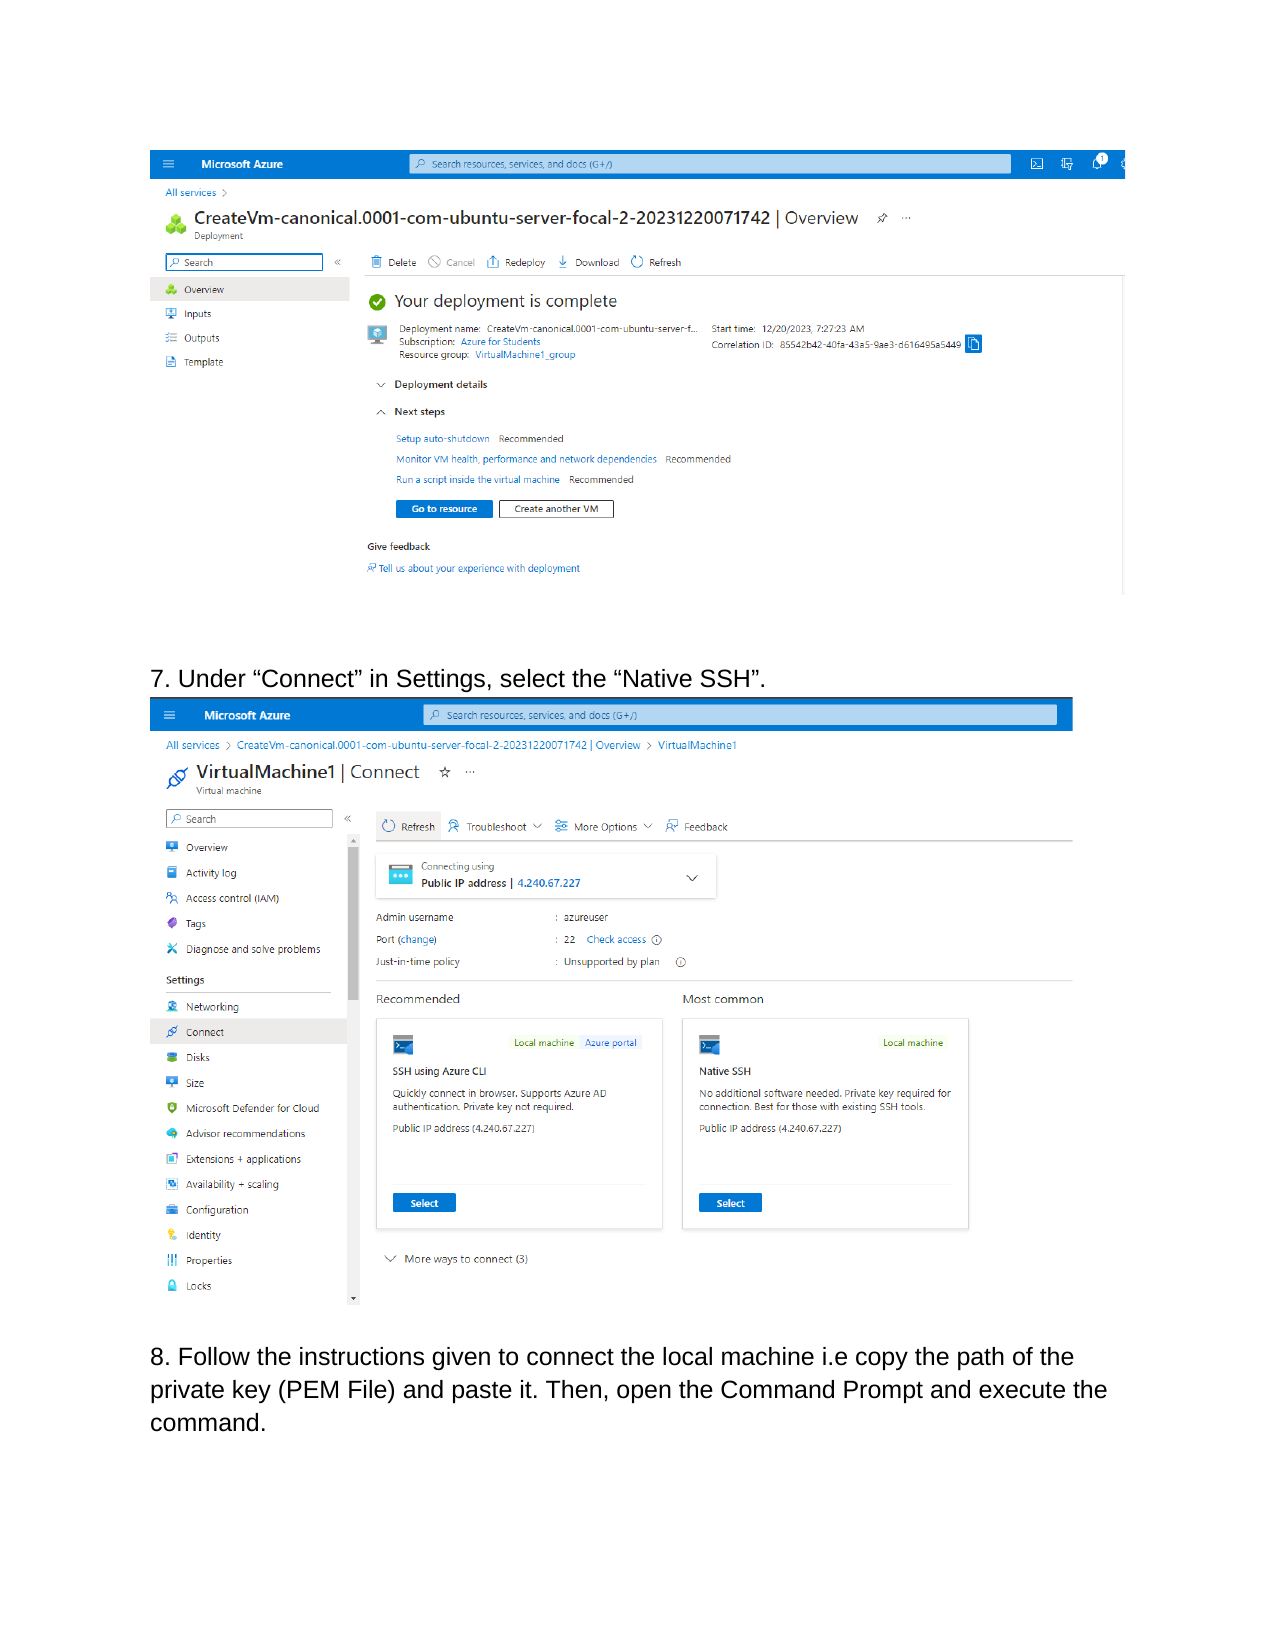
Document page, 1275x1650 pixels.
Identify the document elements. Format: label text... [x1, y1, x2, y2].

picture [150, 697, 1073, 1305]
picture [150, 150, 1125, 595]
text 7. Under “Connect” in Settings, select the “Native SSH”. [150, 664, 1125, 693]
text 8. Follow the instructions given to connect the local machine i.e copy the path of the private key (PEM File) and paste it. Then, open the Command Prompt and execute the command. [150, 1342, 1125, 1437]
